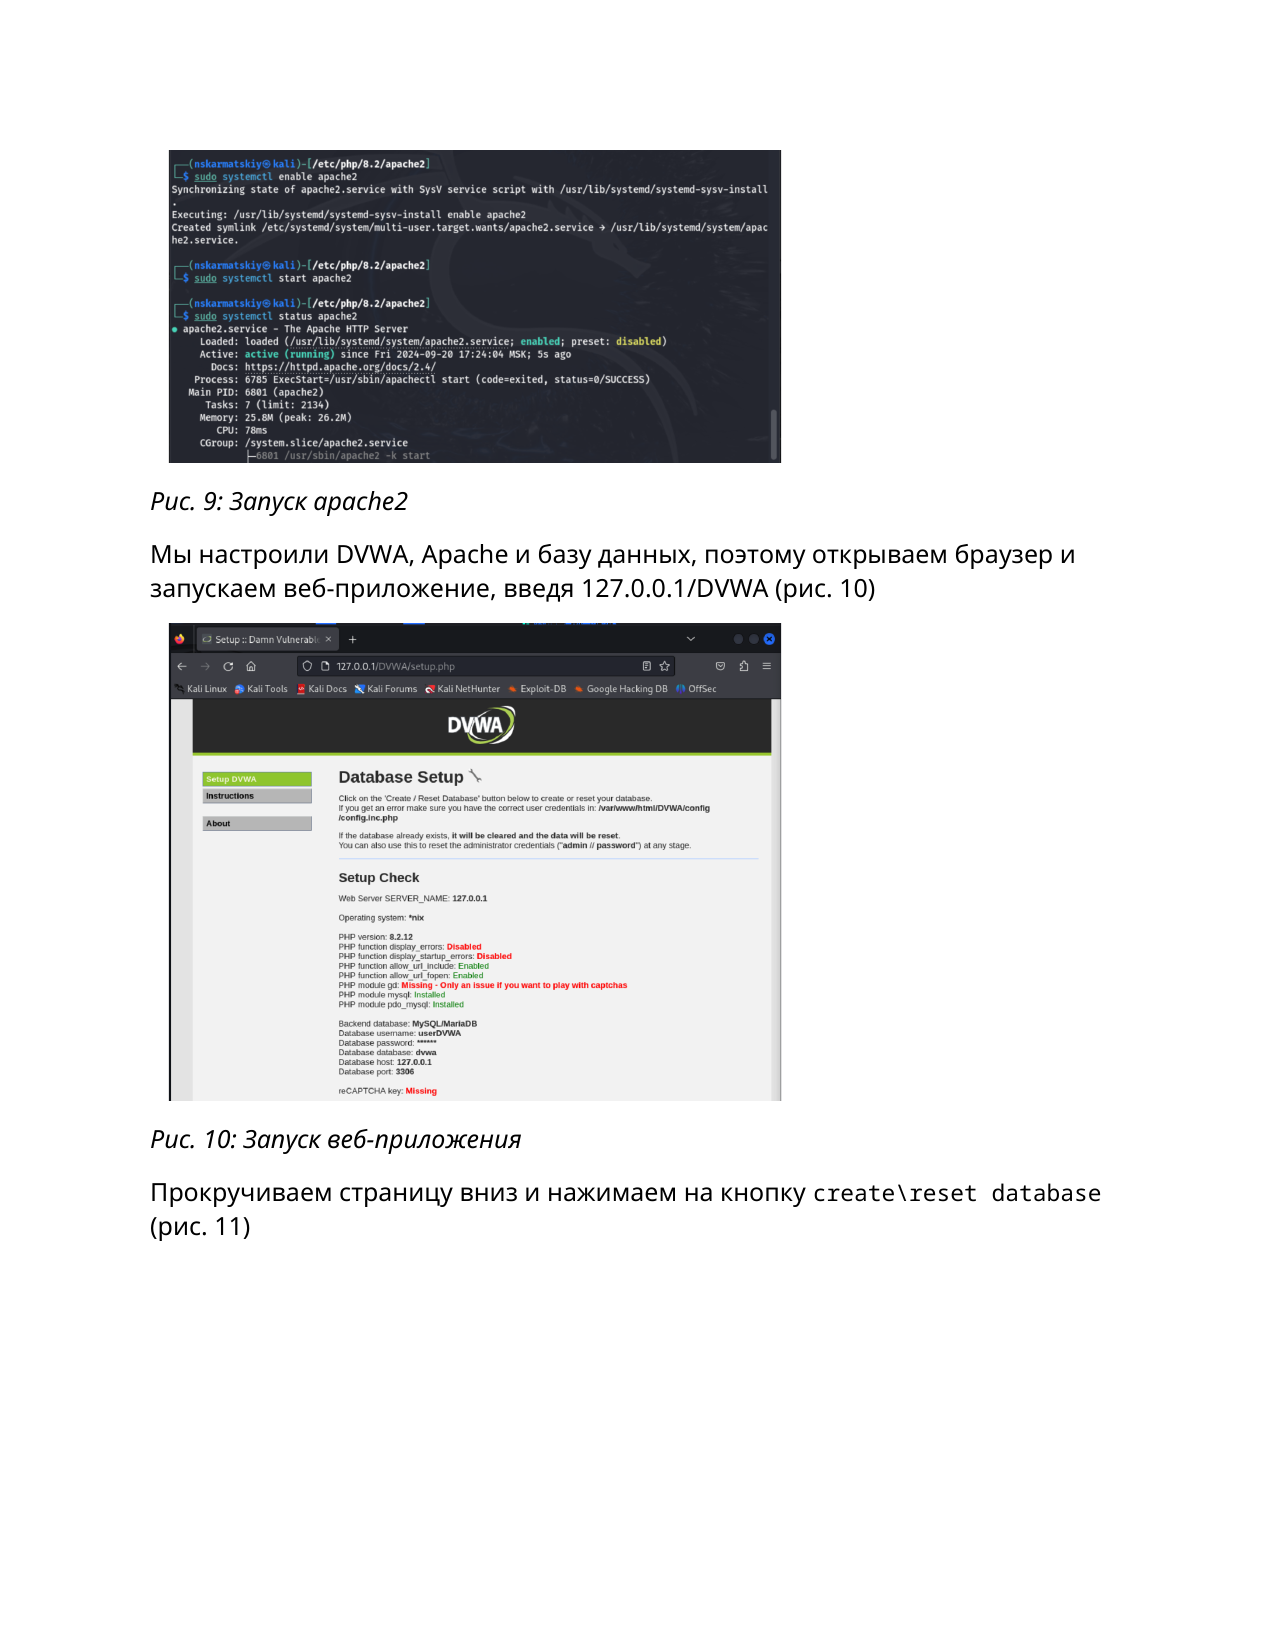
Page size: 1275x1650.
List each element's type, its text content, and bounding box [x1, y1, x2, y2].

text Рис. 9: Запуск apache2 [150, 484, 1125, 518]
text Рис. 10: Запуск веб-приложения [150, 1121, 1125, 1155]
picture [168, 150, 782, 463]
text Прокручиваем страницу вниз и нажимaем на кнопку create\reset database (рис. 11) [150, 1174, 1125, 1242]
picture [168, 623, 782, 1101]
text Мы настроили DVWA, Apache и базу данных, поэтому открываем браузер и запускаем веб-приложение, введя 127.0.0.1/DVWA (рис. 10) [150, 537, 1125, 605]
